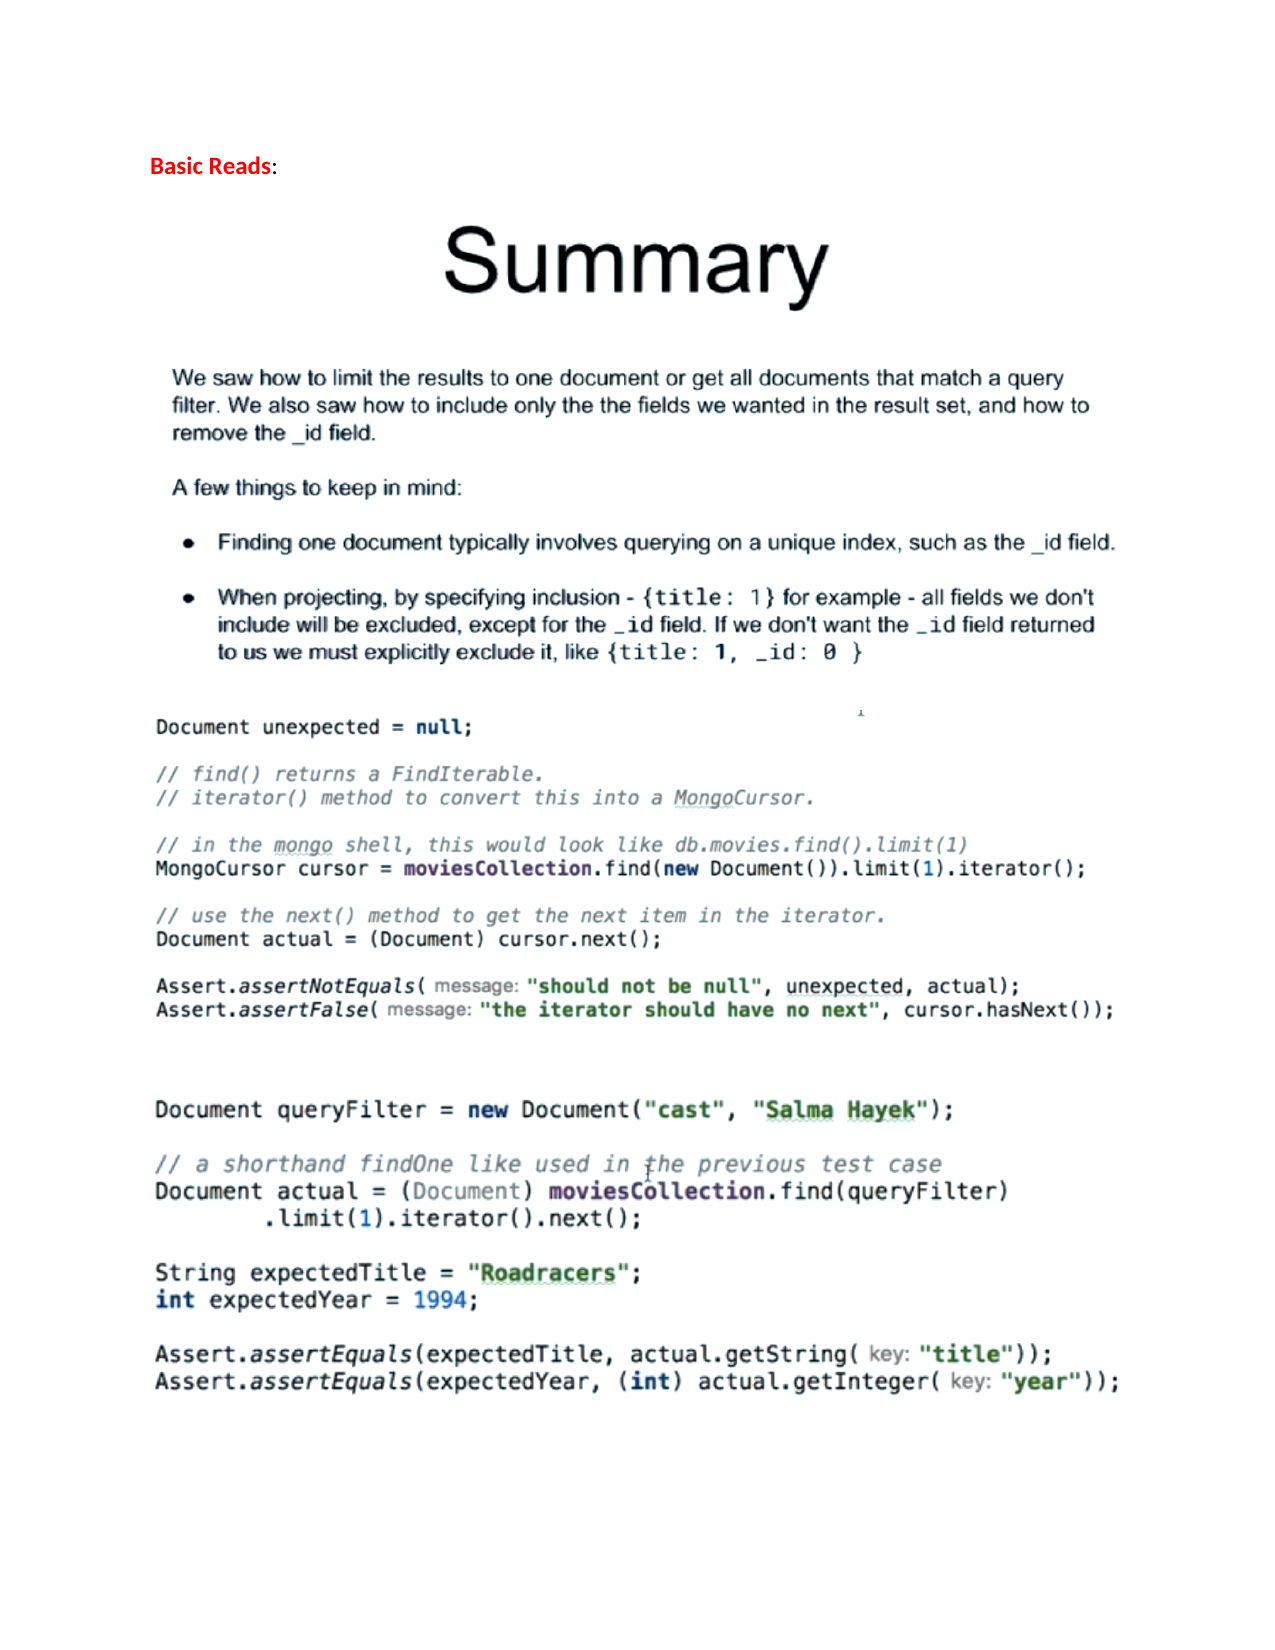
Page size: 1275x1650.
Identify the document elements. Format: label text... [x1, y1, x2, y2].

text Basic Reads: [150, 150, 1125, 181]
picture [150, 710, 1123, 1029]
picture [150, 1090, 1123, 1405]
picture [150, 211, 1125, 680]
